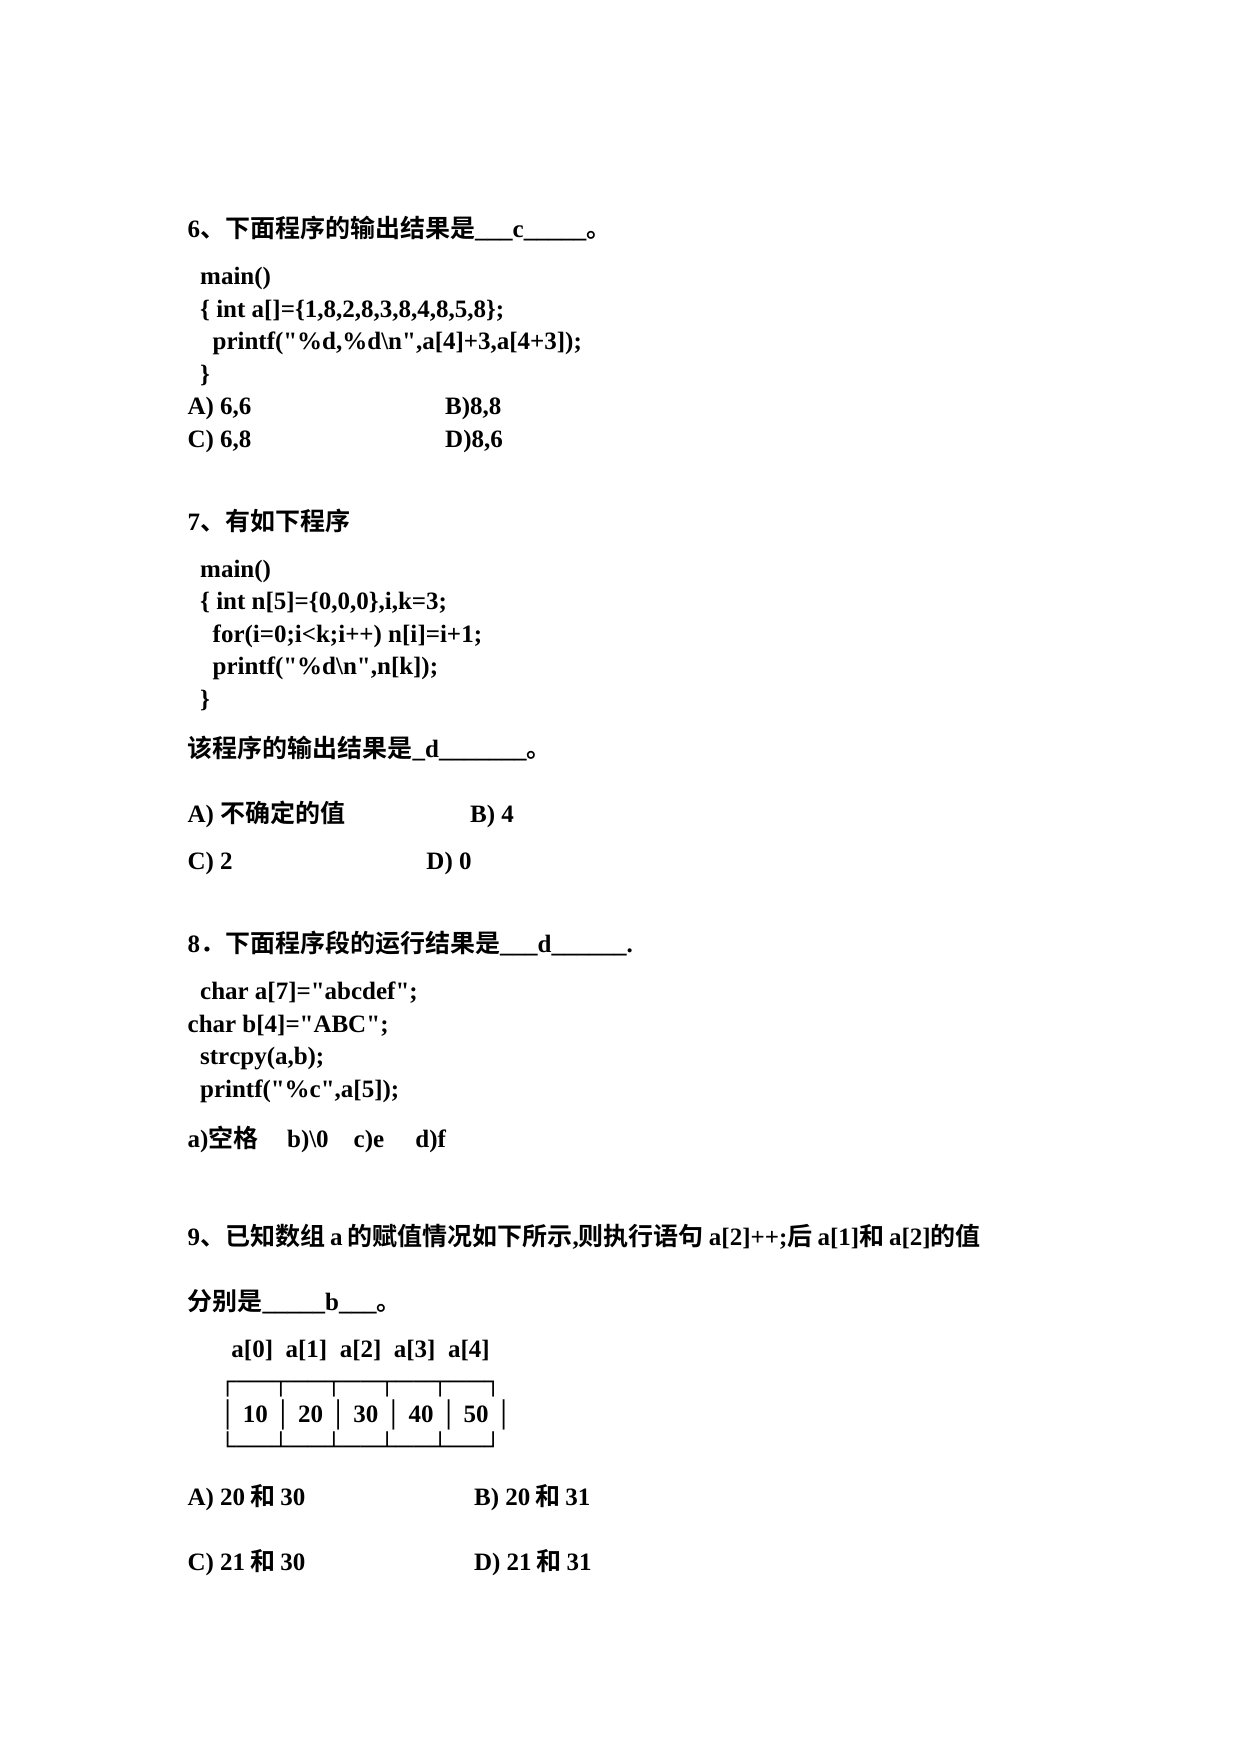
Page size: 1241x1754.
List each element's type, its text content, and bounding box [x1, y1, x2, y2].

text } [187, 357, 1053, 389]
text A) 20和30 B) 20和31 [187, 1462, 1053, 1527]
text └──┴──┴──┴──┴──┘ [187, 1429, 1053, 1462]
text A) 6,6 B)8,8 [187, 389, 1053, 422]
text for(i=0;i<k;i++) n[i]=i+1; [187, 617, 1053, 649]
text char a[7]="abcdef"; [187, 974, 1053, 1007]
text 7、有如下程序 [187, 487, 1053, 552]
text 8．下面程序段的运行结果是___d______. [187, 909, 1053, 974]
text 9、已知数组a的赋值情况如下所示,则执行语句a[2]++;后a[1]和a[2]的值 [187, 1202, 1053, 1267]
text main() [187, 259, 1053, 292]
text strcpy(a,b); [187, 1039, 1053, 1072]
text main() [187, 552, 1053, 584]
text printf("%c",a[5]); [187, 1072, 1053, 1104]
text { int n[5]={0,0,0},i,k=3; [187, 584, 1053, 617]
text char b[4]="ABC"; [187, 1007, 1053, 1039]
text ┌──┬──┬──┬──┬──┐ [187, 1364, 1053, 1397]
text │ 10 │ 20 │ 30 │ 40 │ 50 │ [187, 1397, 1053, 1429]
text { int a[]={1,8,2,8,3,8,4,8,5,8}; [187, 292, 1053, 324]
text 分别是_____b___。 [187, 1267, 1053, 1332]
text C) 6,8 D)8,6 [187, 422, 1053, 454]
text 该程序的输出结果是_d_______。 [187, 714, 1053, 779]
text A) 不确定的值 B) 4 [187, 779, 1053, 844]
text C) 2 D) 0 [187, 844, 1053, 877]
text } [187, 682, 1053, 714]
text a)空格 b)\0 c)e d)f [187, 1104, 1053, 1169]
text 6、下面程序的输出结果是___c_____。 [187, 194, 1053, 259]
text C) 21和30 D) 21和31 [187, 1527, 1053, 1592]
text a[0] a[1] a[2] a[3] a[4] [187, 1332, 1053, 1364]
text printf("%d\n",n[k]); [187, 649, 1053, 682]
text printf("%d,%d\n",a[4]+3,a[4+3]); [187, 324, 1053, 357]
